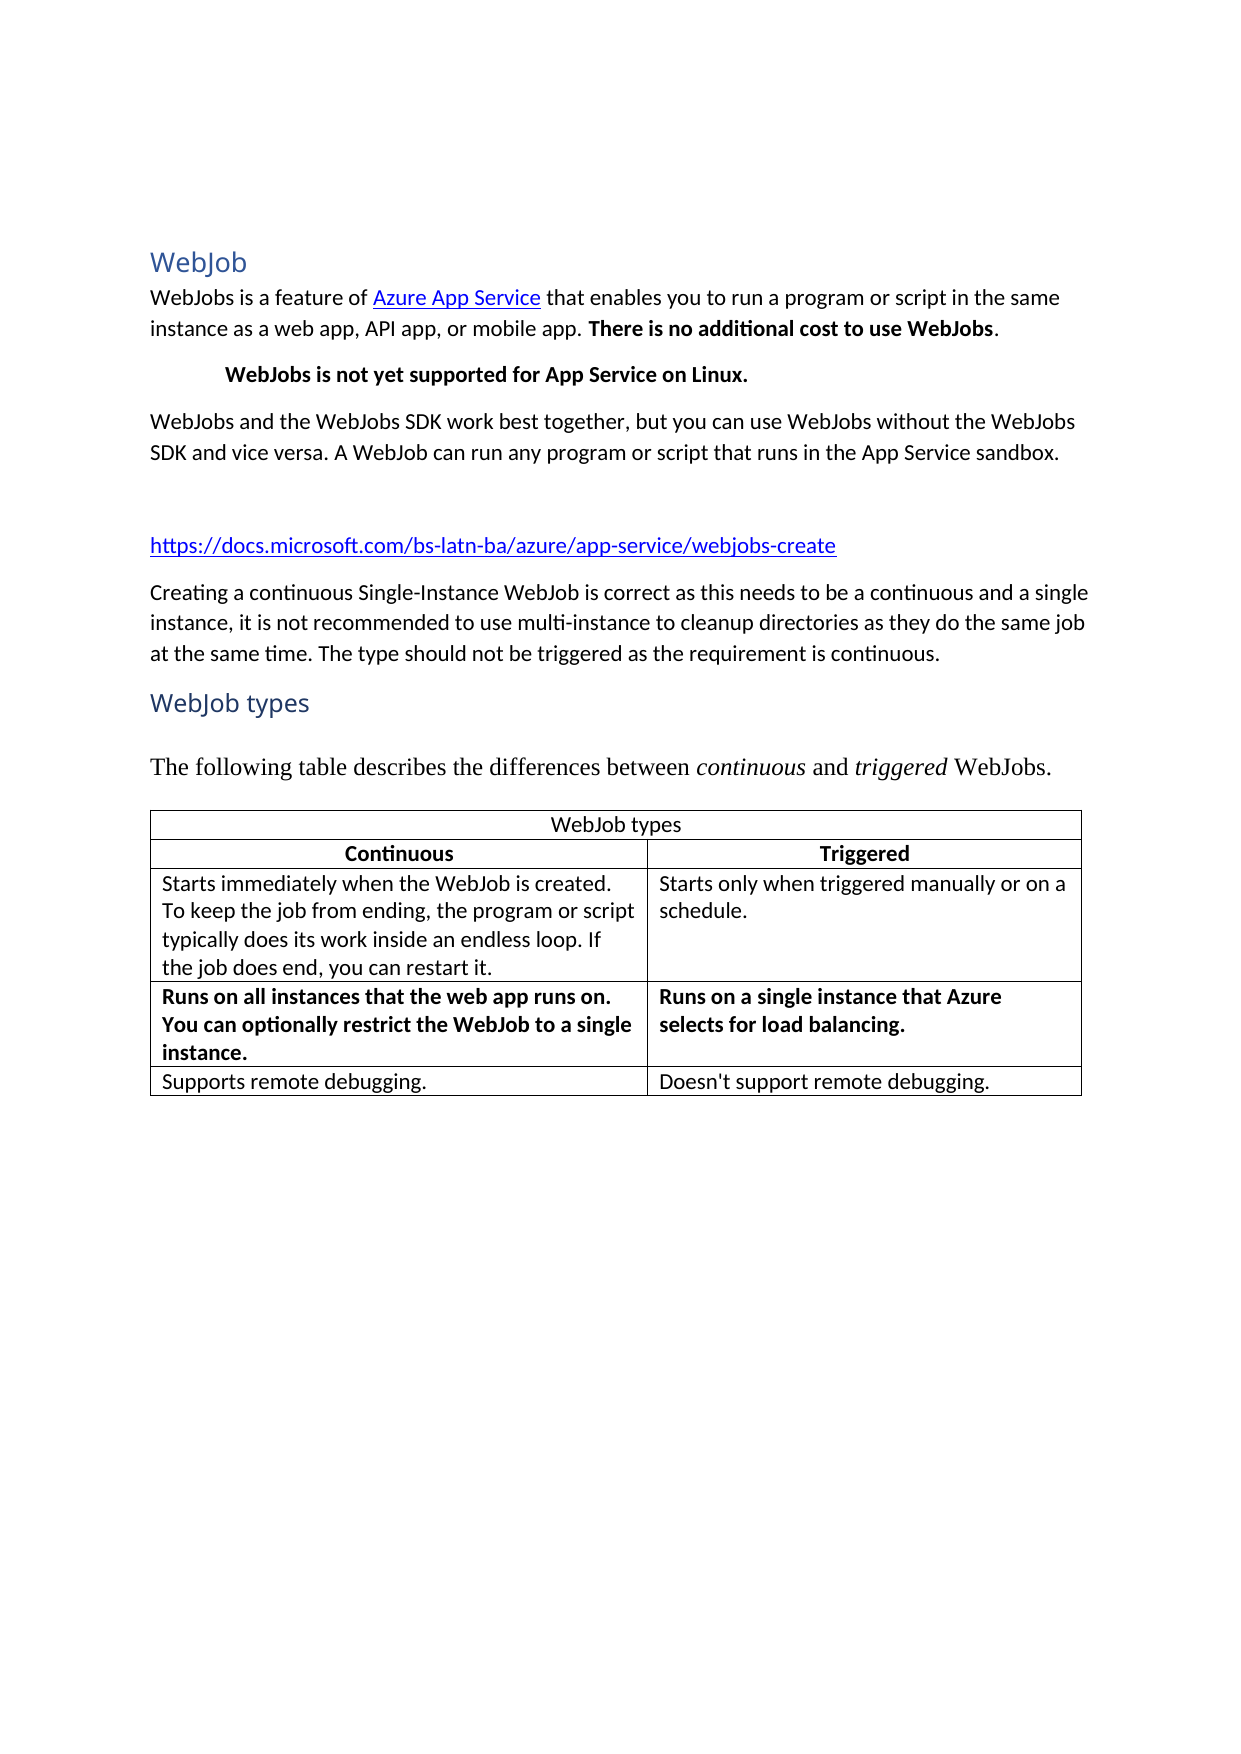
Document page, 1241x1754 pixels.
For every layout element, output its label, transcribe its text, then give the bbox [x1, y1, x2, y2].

text Creating a continuous Single-Instance WebJob is correct as this needs to be a continuous and a single instance, it is not recommended to use multi-instance to cleanup directories as they do the same job at the same time. The type should not be triggered as the requirement is continuous. [150, 578, 1090, 667]
subtitle WebJob [150, 244, 1090, 281]
table_cell Supports remote debugging. [151, 1067, 647, 1095]
subtitle WebJob types [150, 686, 1090, 720]
table_cell Continuous [151, 840, 647, 868]
table_cell Triggered [648, 840, 1081, 868]
text WebJobs and the WebJobs SDK work best together, but you can use WebJobs without the WebJobs SDK and vice versa. A WebJob can run any program or script that runs in the App Service sandbox. [150, 407, 1090, 466]
text https://docs.microsoft.com/bs-latn-ba/azure/app-service/webjobs-create [150, 531, 1090, 559]
text WebJobs is not yet supported for App Service on Linux. [225, 361, 1090, 389]
text WebJobs is a feature of Azure App Service that enables you to run a program or script in the same instance as a web app, API app, or mobile app. There is no additional cost to use WebJobs. [150, 283, 1090, 342]
table_cell Runs on a single instance that Azure selects for load balancing. [648, 982, 1081, 1066]
table_cell Starts only when triggered manually or on a schedule. [648, 869, 1081, 981]
table_cell Doesn't support remote debugging. [648, 1067, 1081, 1095]
text The following table describes the differences between continuous and triggered WebJobs. [150, 752, 1090, 780]
table_cell Runs on all instances that the web app runs on. You can optionally restrict the WebJob to a single instance. [151, 982, 647, 1066]
table_header WebJob types [151, 811, 1081, 838]
table_cell Starts immediately when the WebJob is created. To keep the job from ending, the program or script typically does its work inside an endless loop. If the job does end, you can restart it. [151, 869, 647, 981]
